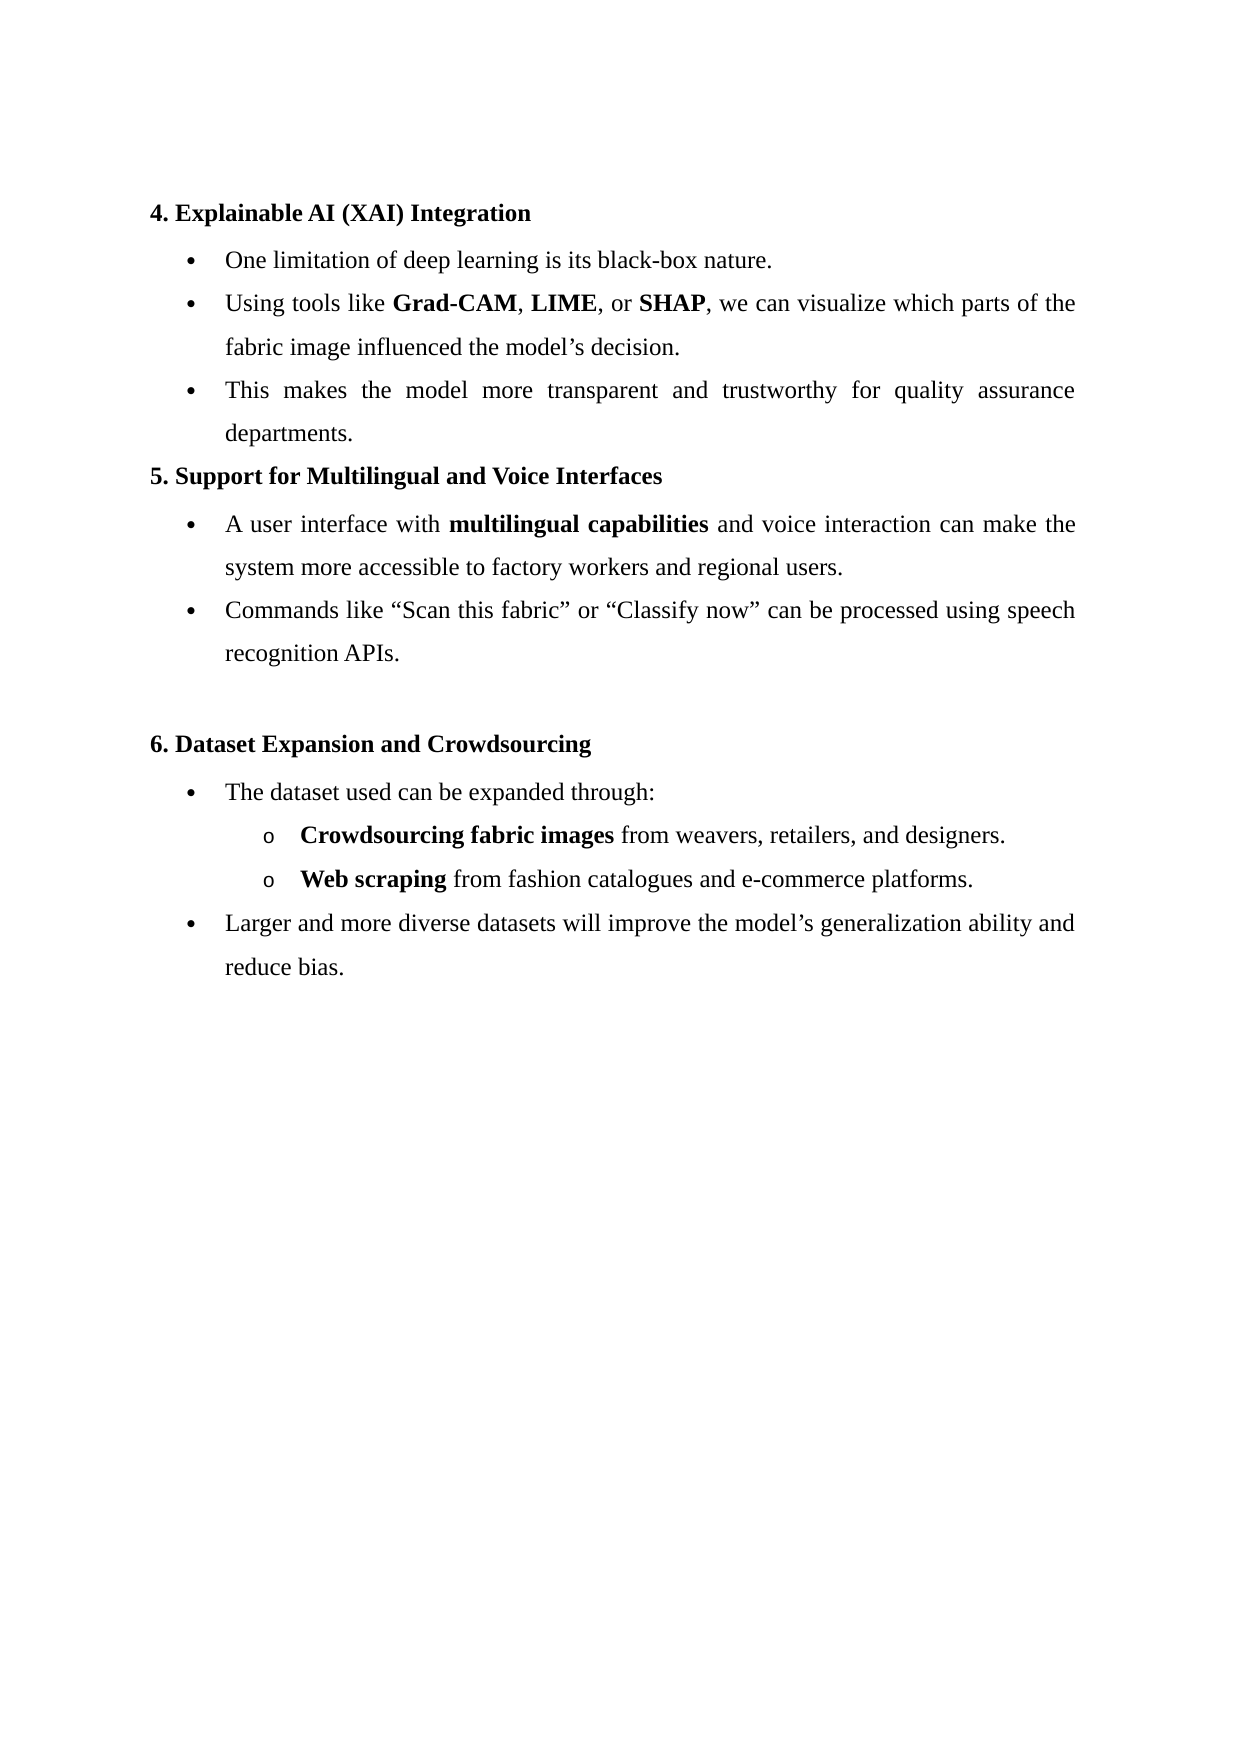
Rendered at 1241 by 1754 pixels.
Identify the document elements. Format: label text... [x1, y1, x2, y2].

list This makes the model more transparent and trustworthy for quality assurance departments. [187, 375, 1076, 447]
list Web scraping from fashion catalogues and e-commerce platforms. [262, 864, 1076, 894]
text 4. Explainable AI (XAI) Integration [150, 198, 1090, 226]
list A user interface with multilingual capabilities and voice interaction can make the system more accessible to factory workers and regional users. [187, 509, 1076, 581]
text 6. Dataset Expansion and Crowdsourcing [150, 729, 1090, 758]
list The dataset used can be expanded through: [187, 777, 1076, 805]
text 5. Support for Multilingual and Voice Interfaces [150, 461, 1090, 490]
list Larger and more diverse datasets will improve the model’s generalization ability and reduce bias. [187, 908, 1076, 980]
list Using tools like Grad-CAM, LIME, or SHAP, we can visualize which parts of the fabric image influenced the model’s decision. [187, 288, 1076, 360]
list Crowdsourcing fabric images from weavers, retailers, and designers. [262, 820, 1076, 849]
list Commands like “Scan this fabric” or “Classify now” can be processed using speech recognition APIs. [187, 595, 1076, 667]
list One limitation of deep learning is its black-box nature. [187, 245, 1076, 274]
